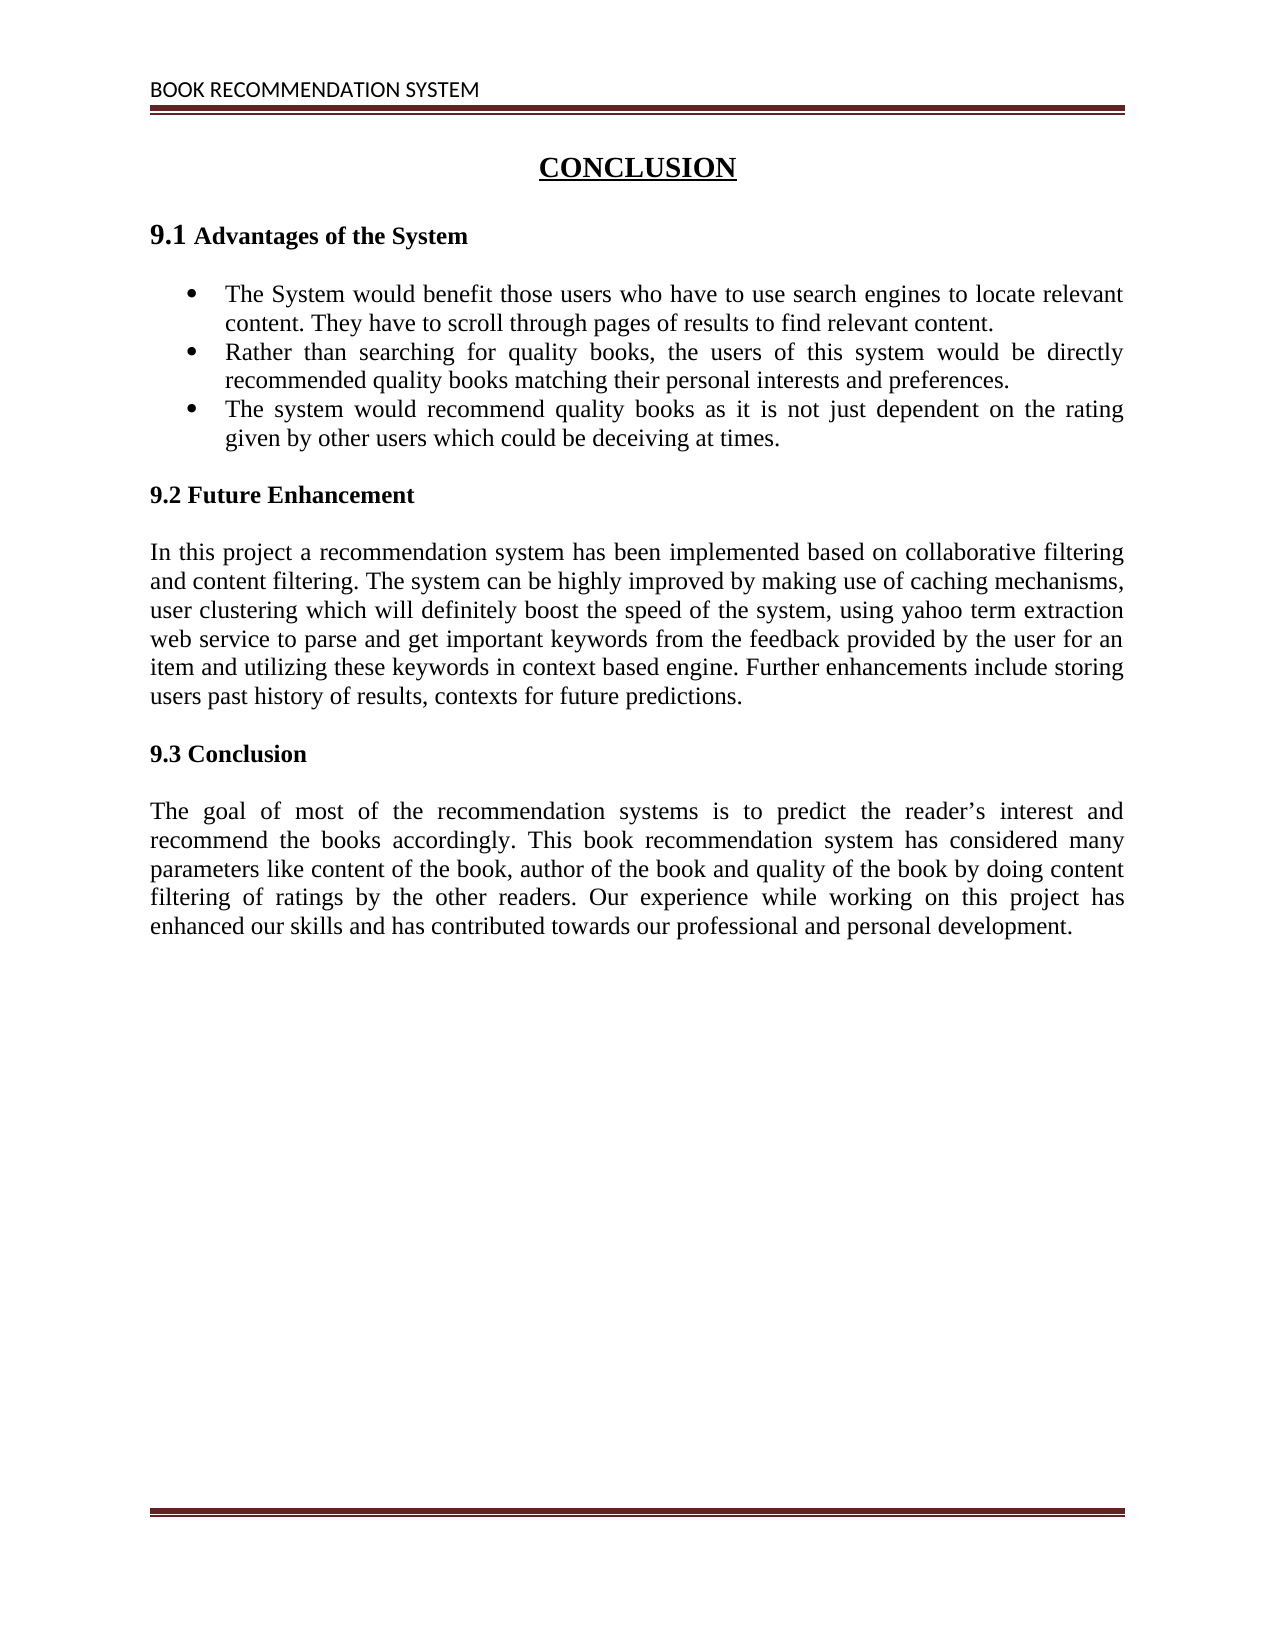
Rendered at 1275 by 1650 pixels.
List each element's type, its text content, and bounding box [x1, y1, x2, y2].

text CONCLUSION [150, 150, 1125, 183]
text 9.1 Advantages of the System [150, 217, 1125, 251]
list Rather than searching for quality books, the users of this system would be directly recommended quality books matching their personal interests and preferences. [187, 337, 1125, 394]
list The system would recommend quality books as it is not just dependent on the rating given by other users which could be deceiving at times. [187, 394, 1125, 452]
list The System would benefit those users who have to use search engines to locate relevant content. They have to scroll through pages of results to find relevant content. [187, 279, 1125, 337]
text The goal of most of the recommendation systems is to predict the reader’s interest and recommend the books accordingly. This book recommendation system has considered many parameters like content of the book, author of the book and quality of the book by doing content filtering of ratings by the other readers. Our experience while working on this project has enhanced our skills and has contributed towards our professional and personal development. [150, 796, 1125, 940]
text 9.2 Future Enhancement [150, 480, 1125, 509]
text In this project a recommendation system has been implemented based on collaborative filtering and content filtering. The system can be highly improved by making use of caching mechanisms, user clustering which will definitely boost the speed of the system, using yahoo term extraction web service to parse and get important keywords from the feedback provided by the user for an item and utilizing these keywords in context based engine. Further enhancements include storing users past history of results, contexts for future predictions. [150, 537, 1125, 710]
text 9.3 Conclusion [150, 739, 1125, 767]
